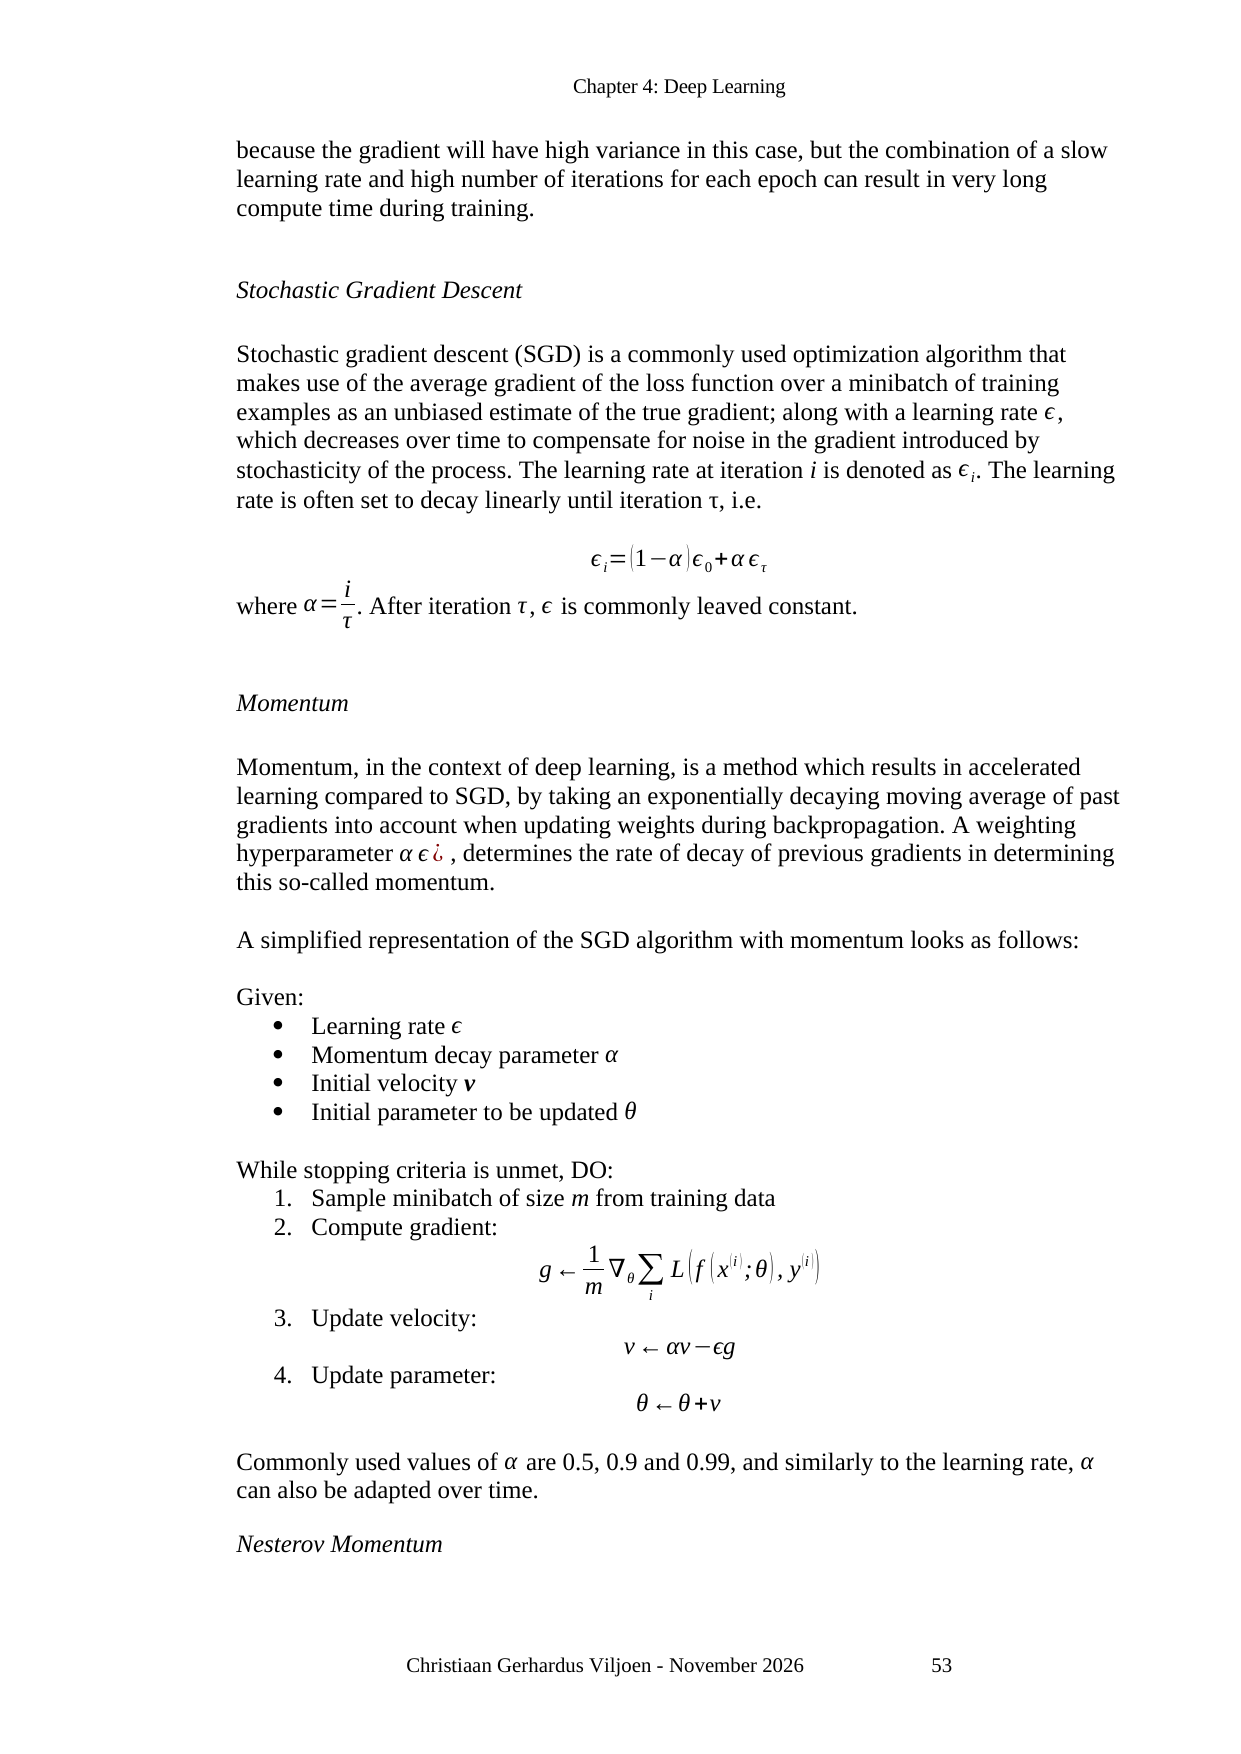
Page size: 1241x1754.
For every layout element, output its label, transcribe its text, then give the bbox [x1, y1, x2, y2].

subtitle Stochastic Gradient Descent [236, 275, 1122, 304]
text A simplified representation of the SGD algorithm with momentum looks as follows: [236, 925, 1122, 953]
text Given: [236, 982, 1122, 1011]
text Commonly used values of are 0.5, 0.9 and 0.99, and similarly to the learning rate, can also be adapted over time. [236, 1447, 1122, 1504]
list Sample minibatch of size m from training data [274, 1183, 1122, 1212]
subtitle Nesterov Momentum [236, 1529, 1122, 1558]
list Learning rate [274, 1011, 1122, 1040]
list Initial parameter to be updated [274, 1097, 1122, 1126]
list Compute gradient: [274, 1212, 1122, 1241]
text where . After iteration , is commonly leaved constant. [236, 576, 1122, 635]
list Momentum decay parameter [274, 1040, 1122, 1068]
list Update parameter: [274, 1360, 1122, 1389]
subtitle Momentum [236, 688, 1122, 717]
text Stochastic gradient descent (SGD) is a commonly used optimization algorithm that makes use of the average gradient of the loss function over a minibatch of training examples as an unbiased estimate of the true gradient; along with a learning rate , which decreases over time to compensate for noise in the gradient introduced by stochasticity of the process. The learning rate at iteration i is denoted as . The learning rate is often set to decay linearly until iteration τ, i.e. [236, 339, 1122, 514]
text Momentum, in the context of deep learning, is a method which results in accelerated learning compared to SGD, by taking an exponentially decaying moving average of past gradients into account when updating weights during backpropagation. A weighting hyperparameter , determines the rate of decay of previous gradients in determining this so-called momentum. [236, 752, 1122, 896]
list Update velocity: [274, 1303, 1122, 1332]
text While stopping criteria is unmet, DO: [236, 1155, 1122, 1183]
list Initial velocity v [274, 1068, 1122, 1097]
